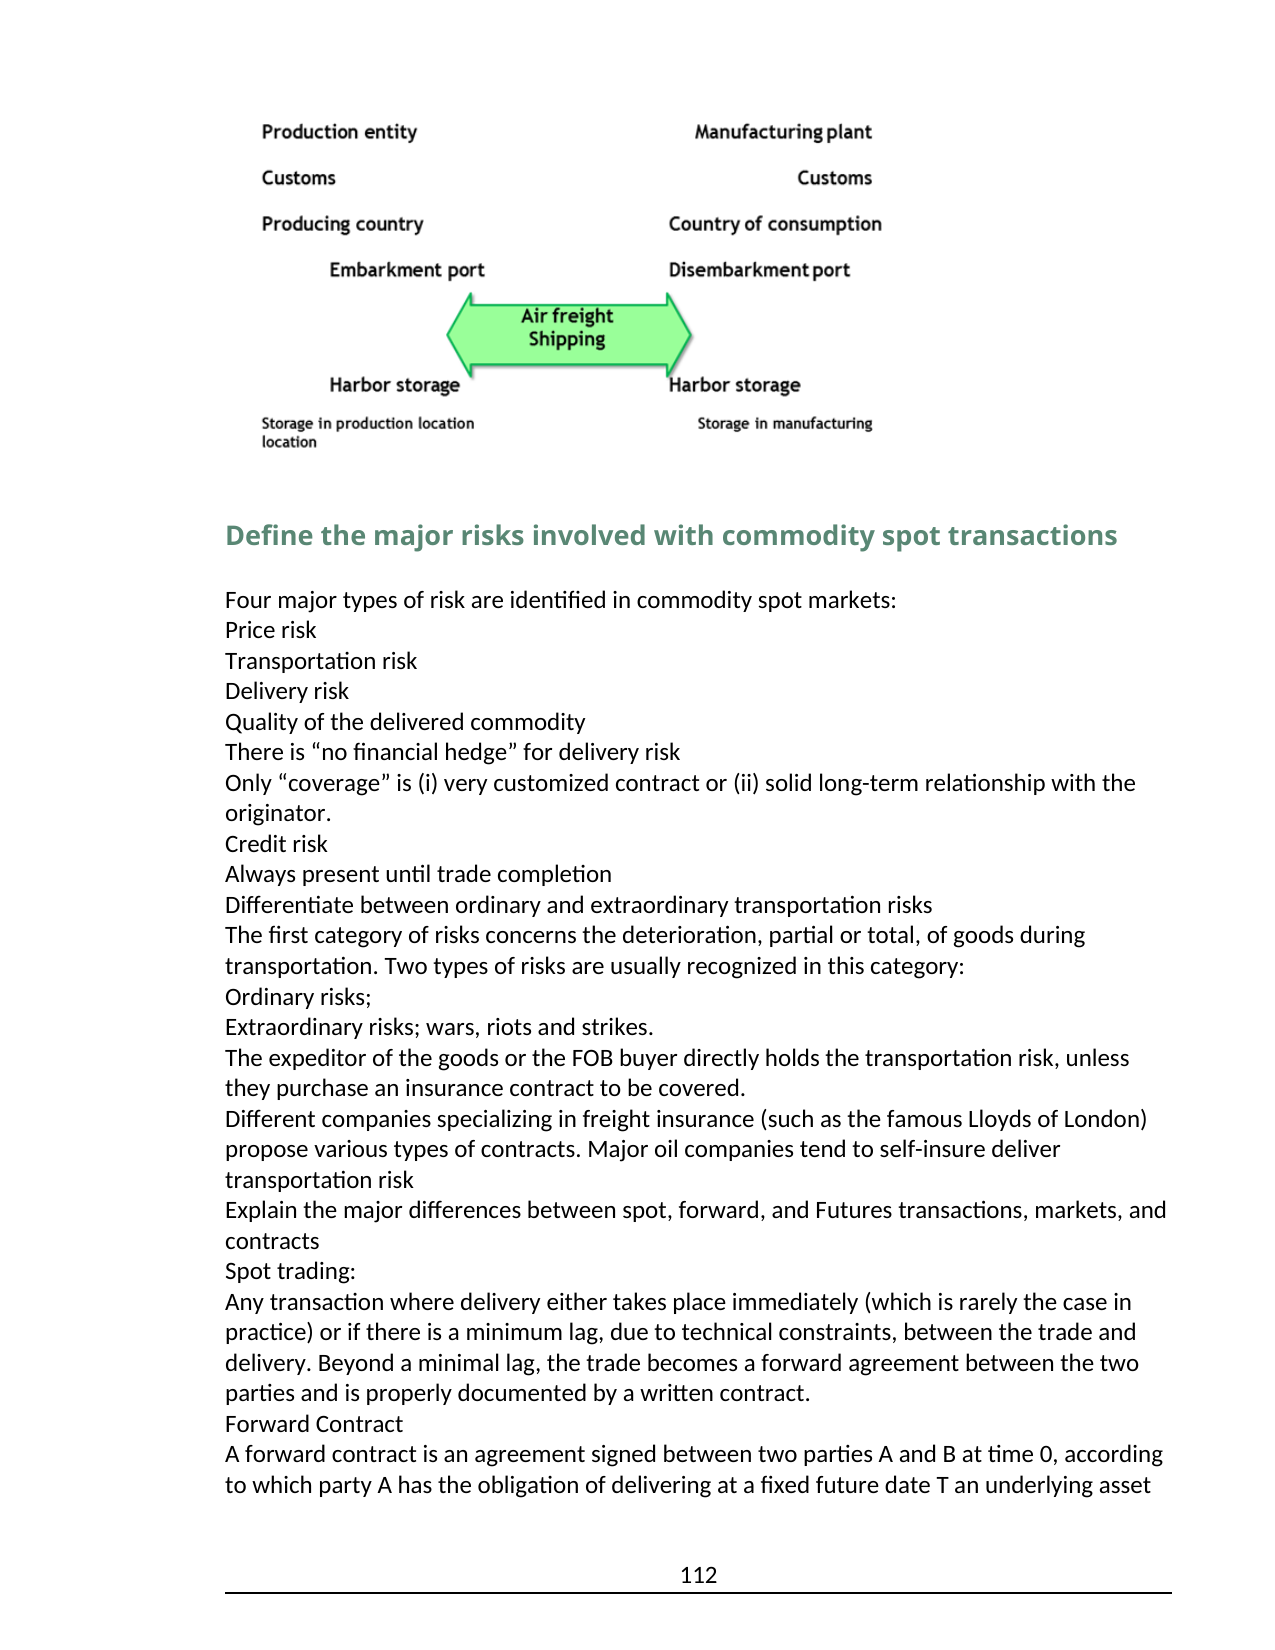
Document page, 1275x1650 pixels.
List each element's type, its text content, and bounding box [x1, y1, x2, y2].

text There is “no ﬁnancial hedge” for delivery risk [225, 737, 1172, 767]
subtitle Define the major risks involved with commodity spot transactions [225, 517, 1172, 553]
picture [225, 103, 893, 461]
text Extraordinary risks; wars, riots and strikes. [225, 1011, 1172, 1042]
text Four major types of risk are identified in commodity spot markets: [225, 584, 1172, 614]
text Always present until trade completion [225, 859, 1172, 889]
text The expeditor of the goods or the FOB buyer directly holds the transportation risk, unless they purchase an insurance contract to be covered. [225, 1042, 1172, 1103]
text Different companies specializing in freight insurance (such as the famous Lloyds of London) propose various types of contracts. Major oil companies tend to self-insure deliver transportation risk [225, 1103, 1172, 1194]
text Spot trading: [225, 1255, 1172, 1286]
text Only “coverage” is (i) very customized contract or (ii) solid long-term relationship with the originator. [225, 767, 1172, 828]
text Delivery risk [225, 676, 1172, 706]
text The first category of risks concerns the deterioration, partial or total, of goods during transportation. Two types of risks are usually recognized in this category: [225, 920, 1172, 981]
text Price risk [225, 614, 1172, 645]
text Explain the major differences between spot, forward, and Futures transactions, markets, and contracts [225, 1194, 1172, 1255]
text Any transaction where delivery either takes place immediately (which is rarely the case in practice) or if there is a minimum lag, due to technical constraints, between the trade and delivery. Beyond a minimal lag, the trade becomes a forward agreement between the two parties and is properly documented by a written contract. [225, 1286, 1172, 1408]
text Forward Contract [225, 1408, 1172, 1438]
text Differentiate between ordinary and extraordinary transportation risks [225, 889, 1172, 920]
text Quality of the delivered commodity [225, 706, 1172, 737]
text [225, 1438, 1172, 1499]
text Credit risk [225, 828, 1172, 859]
text Transportation risk [225, 645, 1172, 676]
text Ordinary risks; [225, 981, 1172, 1011]
